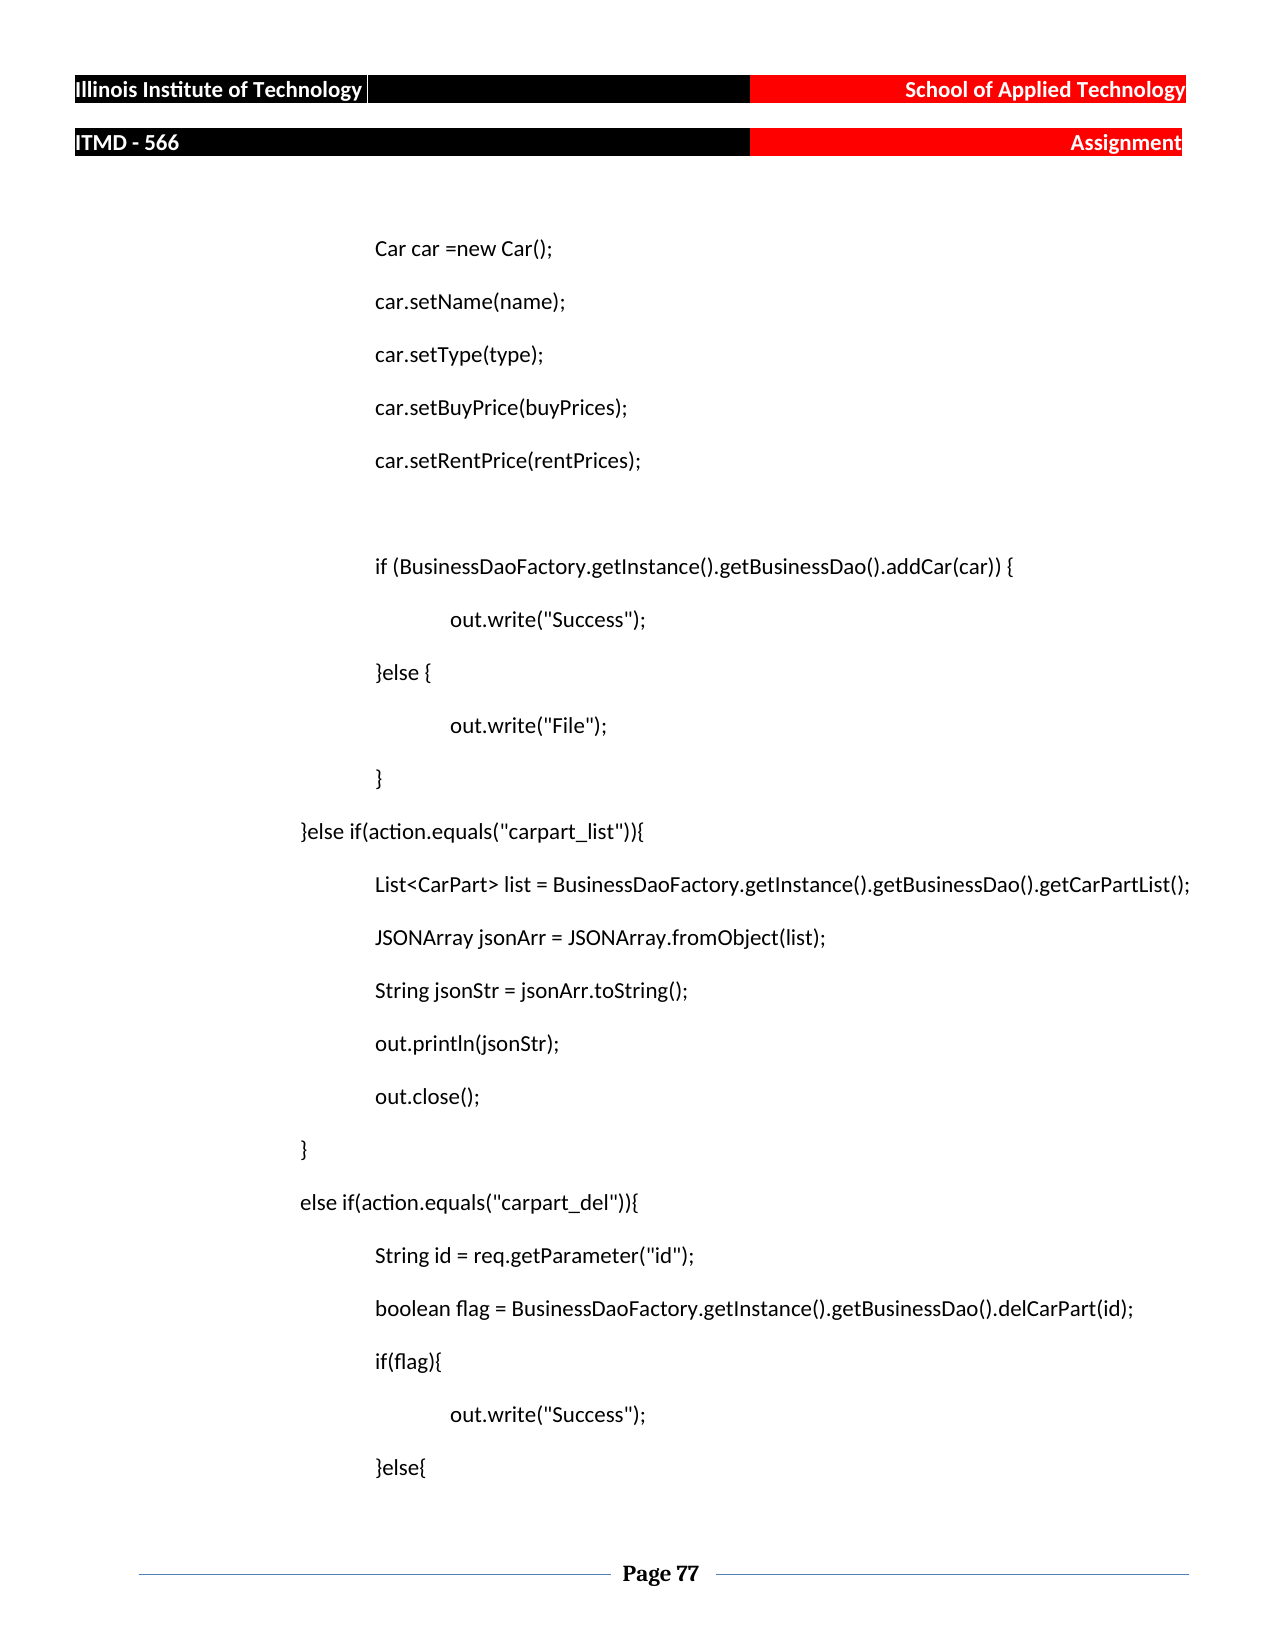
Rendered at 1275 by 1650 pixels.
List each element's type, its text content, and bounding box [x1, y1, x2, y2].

text else if(action.equals("carpart_del")){ [150, 1188, 1200, 1216]
text } [150, 1135, 1200, 1163]
text Car car =new Car(); [150, 234, 1200, 262]
text out.write("Success"); [150, 1400, 1200, 1428]
text String id = req.getParameter("id"); [150, 1241, 1200, 1269]
text out.write("File"); [150, 711, 1200, 739]
text }else{ [150, 1453, 1200, 1481]
text car.setBuyPrice(buyPrices); [150, 393, 1200, 421]
text car.setRentPrice(rentPrices); [150, 446, 1200, 474]
text if(flag){ [150, 1347, 1200, 1375]
text JSONArray jsonArr = JSONArray.fromObject(list); [150, 923, 1200, 951]
text out.println(jsonStr); [150, 1029, 1200, 1057]
text car.setName(name); [150, 287, 1200, 315]
text car.setType(type); [150, 340, 1200, 368]
text String jsonStr = jsonArr.toString(); [150, 976, 1200, 1004]
text boolean flag = BusinessDaoFactory.getInstance().getBusinessDao().delCarPart(id); [150, 1294, 1200, 1322]
text out.close(); [150, 1082, 1200, 1110]
text out.write("Success"); [150, 605, 1200, 633]
text }else { [150, 658, 1200, 686]
text List<CarPart> list = BusinessDaoFactory.getInstance().getBusinessDao().getCarPartList(); [150, 870, 1200, 898]
text if (BusinessDaoFactory.getInstance().getBusinessDao().addCar(car)) { [150, 552, 1200, 580]
text } [150, 764, 1200, 792]
text }else if(action.equals("carpart_list")){ [150, 817, 1200, 845]
